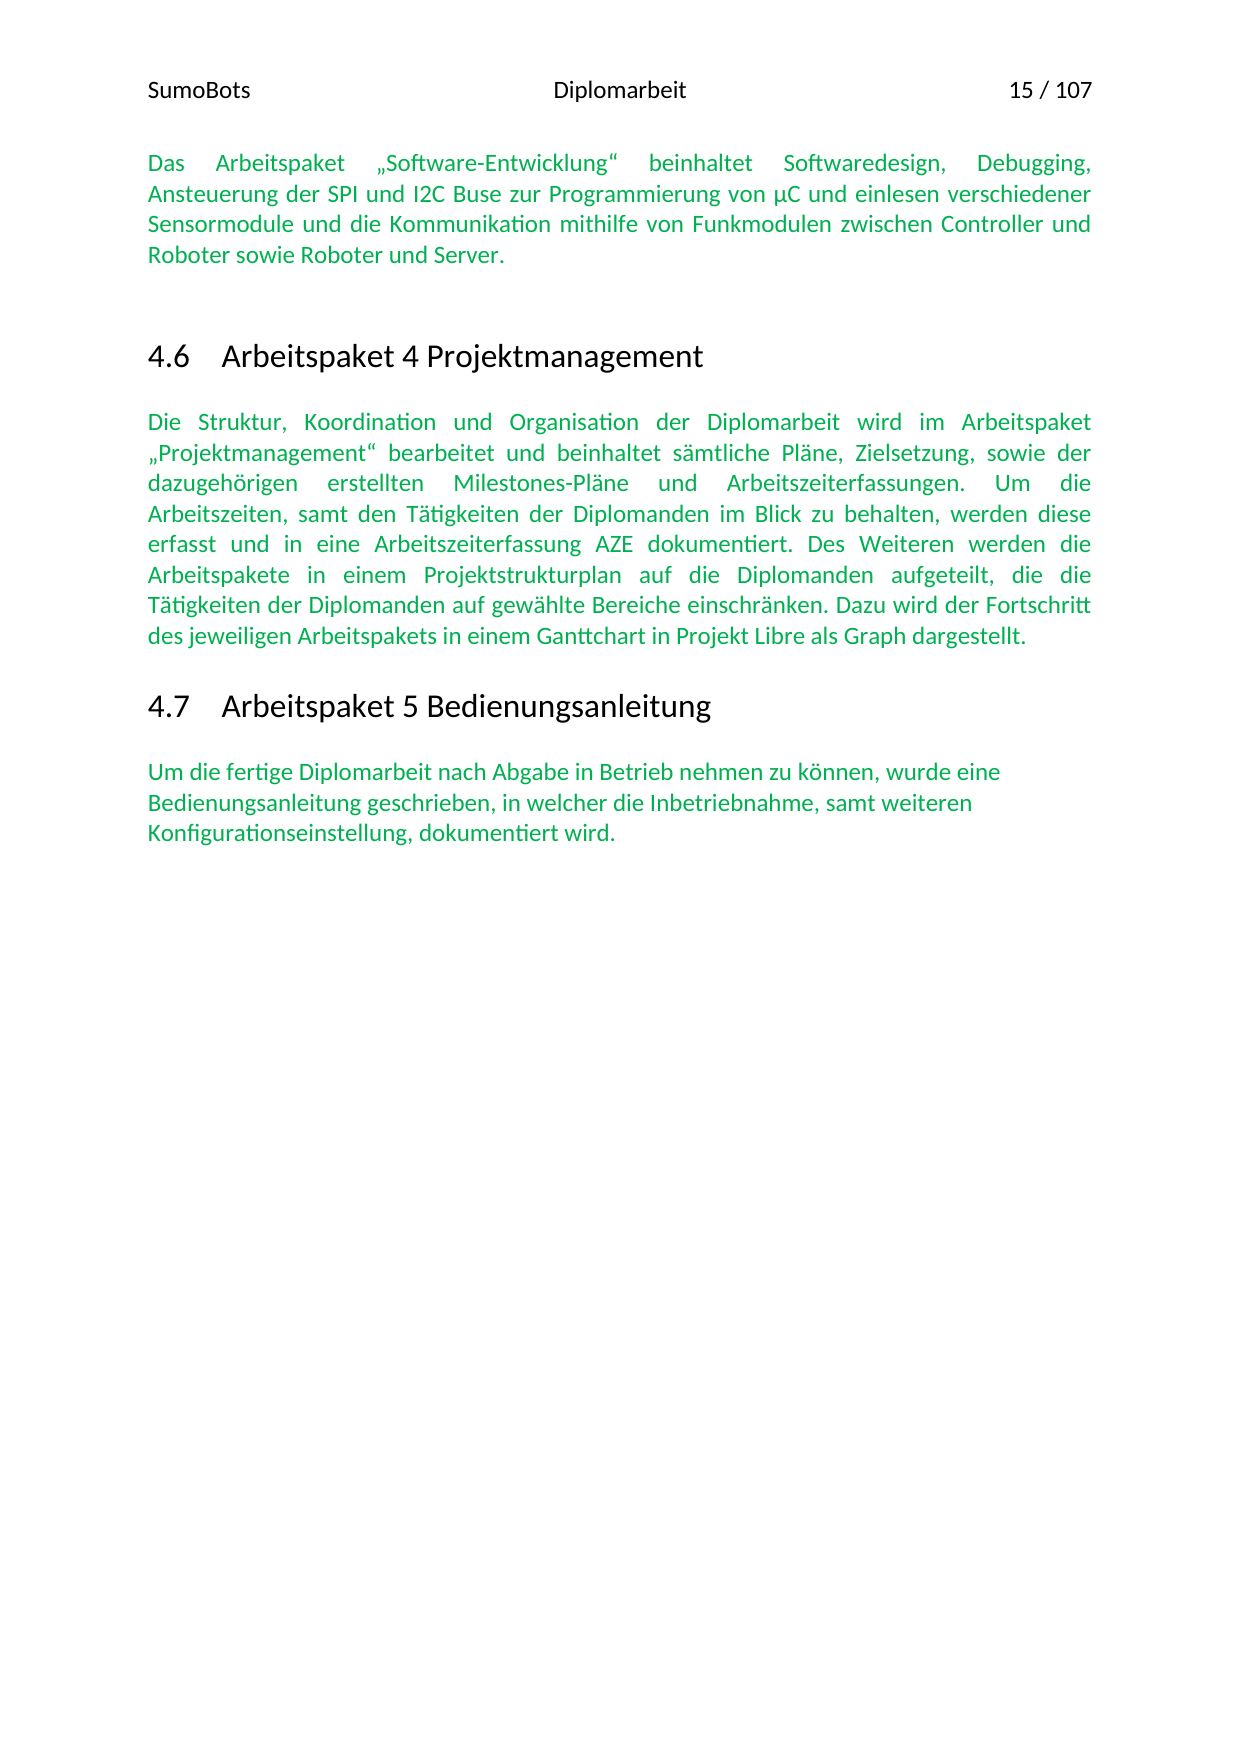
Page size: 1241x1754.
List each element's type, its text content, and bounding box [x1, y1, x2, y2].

text Die Struktur, Koordination und Organisation der Diplomarbeit wird im Arbeitspaket „Projektmanagement“ bearbeitet und beinhaltet sämtliche Pläne, Zielsetzung, sowie der dazugehörigen erstellten Milestones-Pläne und Arbeitszeiterfassungen. Um die Arbeitszeiten, samt den Tätigkeiten der Diplomanden im Blick zu behalten, werden diese erfasst und in eine Arbeitszeiterfassung AZE dokumentiert. Des Weiteren werden die Arbeitspakete in einem Projektstrukturplan auf die Diplomanden aufgeteilt, die die Tätigkeiten der Diplomanden auf gewählte Bereiche einschränken. Dazu wird der Fortschritt des jeweiligen Arbeitspakets in einem Ganttchart in Projekt Libre als Graph dargestellt. [148, 406, 1093, 650]
text Das Arbeitspaket „Software-Entwicklung“ beinhaltet Softwaredesign, Debugging, Ansteuerung der SPI und I2C Buse zur Programmierung von µC und einlesen verschiedener Sensormodule und die Kommunikation mithilfe von Funkmodulen zwischen Controller und Roboter sowie Roboter und Server. [148, 148, 1093, 270]
subtitle Arbeitspaket 4 Projektmanagement [148, 335, 1093, 376]
text Um die fertige Diplomarbeit nach Abgabe in Betrieb nehmen zu können, wurde eine Bedienungsanleitung geschrieben, in welcher die Inbetriebnahme, samt weiteren Konfigurationseinstellung, dokumentiert wird. [148, 756, 1093, 848]
subtitle Arbeitspaket 5 Bedienungsanleitung [148, 685, 1093, 726]
